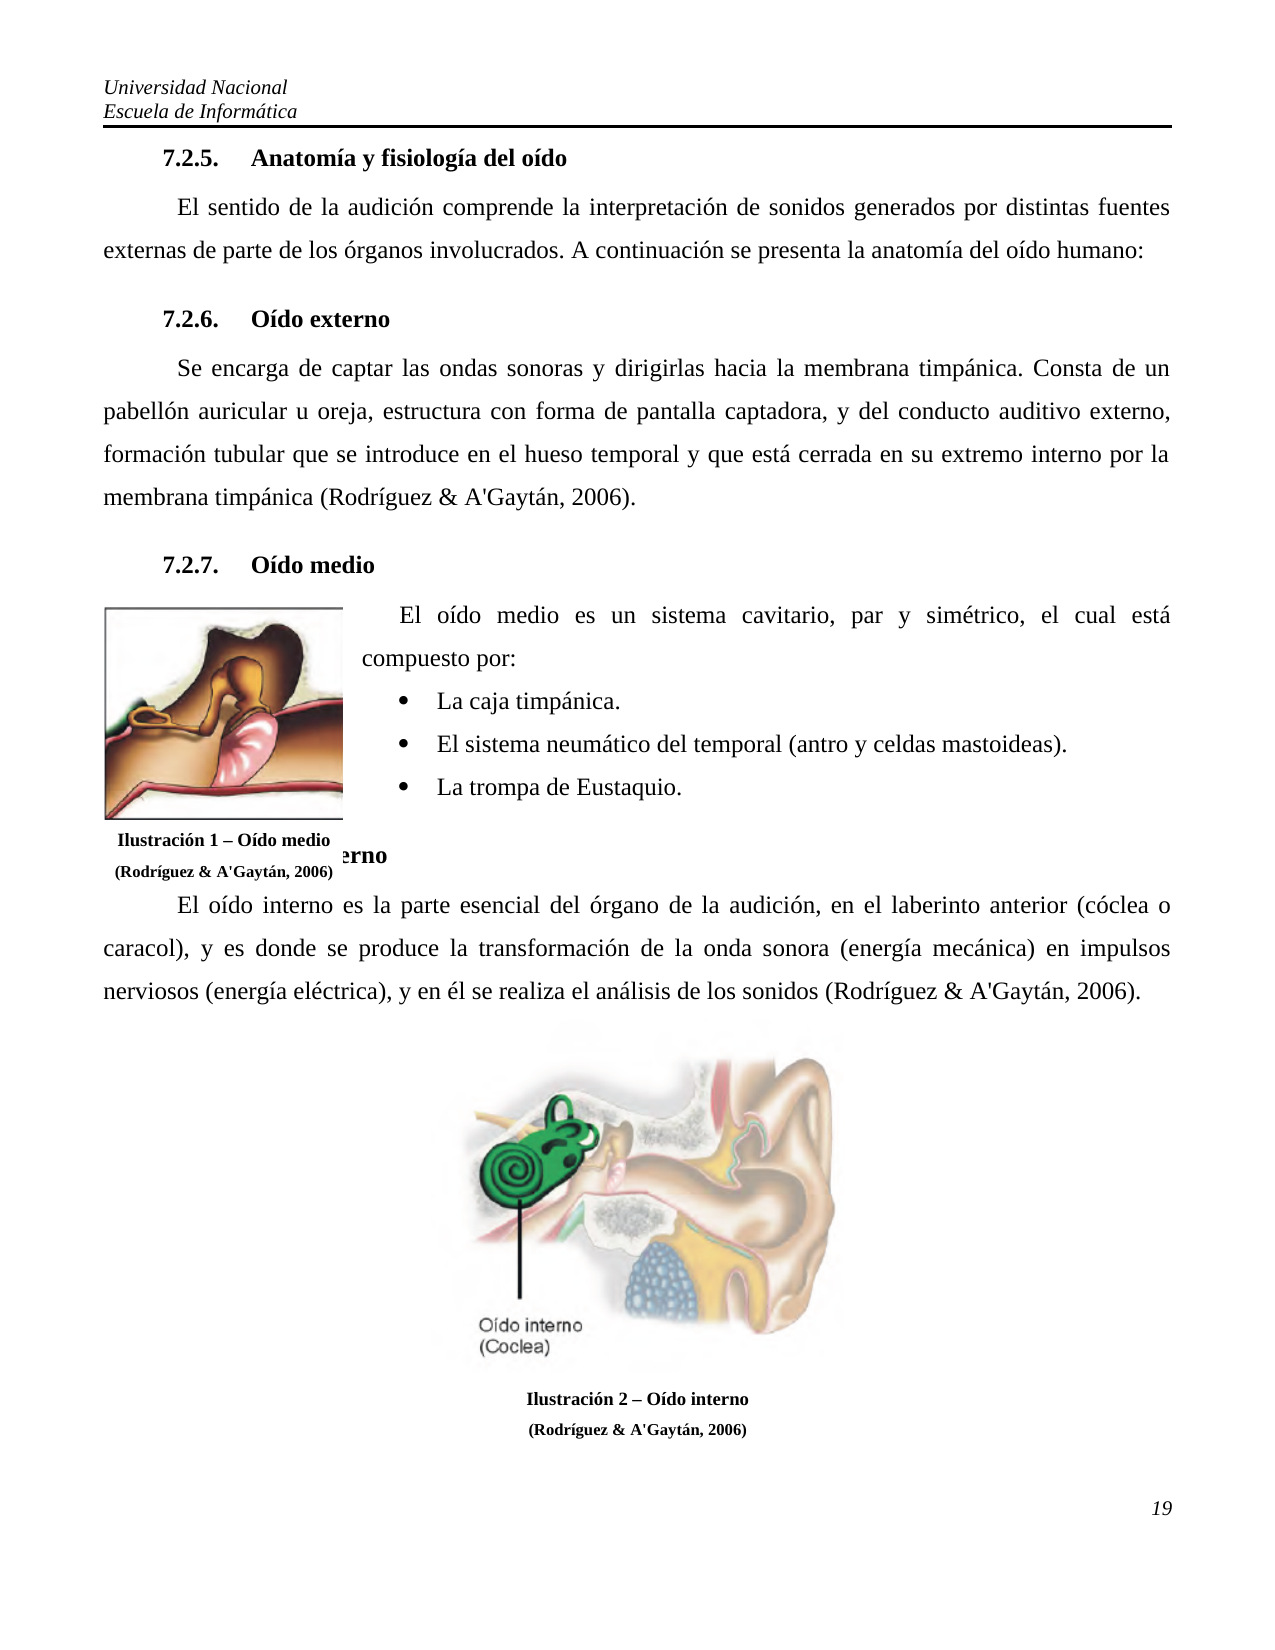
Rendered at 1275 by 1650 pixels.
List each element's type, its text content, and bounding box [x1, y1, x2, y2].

text Anatomía y fisiología del oído [162, 143, 1172, 172]
text El sentido de la audición comprende la interpretación de sonidos generados por distintas fuentes externas de parte de los órganos involucrados. A continuación se presenta la anatomía del oído humano: [103, 192, 1172, 264]
text El oído interno es la parte esencial del órgano de la audición, en el laberinto anterior (cóclea o caracol), y es donde se produce la transformación de la onda sonora (energía mecánica) en impulsos nerviosos (energía eléctrica), y en él se realiza el análisis de los sonidos . [103, 890, 1172, 1005]
list La trompa de Eustaquio. [343, 772, 1172, 801]
list La caja timpánica. [343, 686, 1172, 715]
text El oído medio es un sistema cavitario, par y simétrico, el cual está compuesto por: [103, 600, 1172, 672]
text Oído medio [162, 551, 1172, 579]
text Se encarga de captar las ondas sonoras y dirigirlas hacia la membrana timpánica. Consta de un pabellón auricular u oreja, estructura con forma de pantalla captadora, y del conducto auditivo externo, formación tubular que se introduce en el hueso temporal y que está cerrada en su extremo interno por la membrana timpánica . [103, 353, 1172, 511]
text Oído externo [162, 304, 1172, 332]
list El sistema neumático del temporal (antro y celdas mastoideas). [343, 729, 1172, 758]
text Ilustración 2 – Oído interno [103, 1387, 1172, 1409]
text Oído interno [343, 841, 1172, 869]
